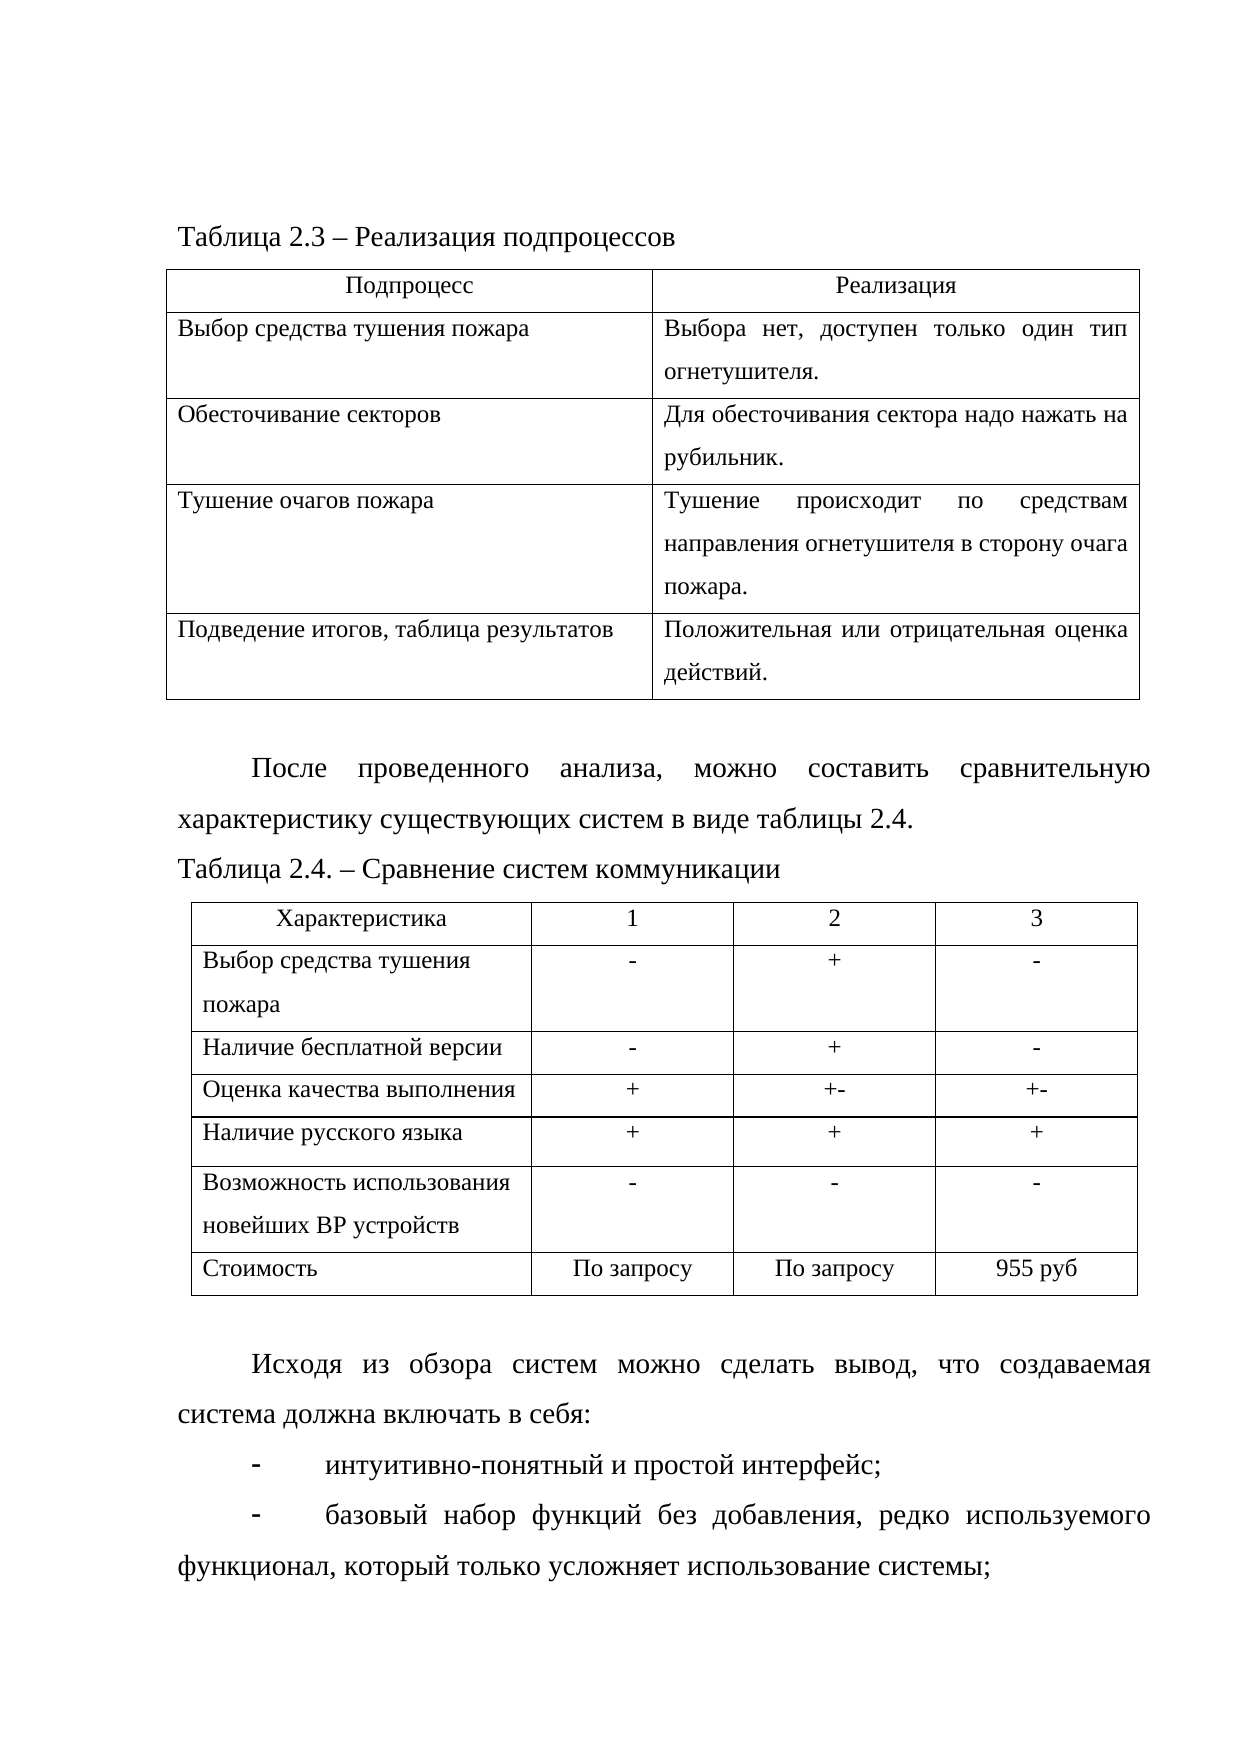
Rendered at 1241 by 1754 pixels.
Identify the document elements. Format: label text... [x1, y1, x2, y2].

table_cell Возможность использования новейших ВР устройств [192, 1167, 531, 1252]
table_header 2 [734, 903, 935, 944]
table_cell Для обесточивания сектора надо нажать на рубильник. [653, 399, 1139, 484]
table_header 3 [936, 903, 1137, 944]
table_cell Положительная или отрицательная оценка действий. [653, 614, 1139, 699]
table_cell + [532, 1118, 733, 1166]
table_cell - [936, 946, 1137, 1031]
table_cell Оценка качества выполнения [192, 1075, 531, 1116]
table_cell +- [734, 1075, 935, 1116]
table_cell Обесточивание секторов [167, 399, 652, 484]
table_cell По запросу [532, 1253, 733, 1295]
table_header Характеристика [192, 903, 531, 944]
text Таблица 2.3 – Реализация подпроцессов [177, 219, 1152, 252]
table_cell - [532, 1032, 733, 1073]
list базовый набор функций без добавления, редко используемого функционал, который только усложняет использование системы; [177, 1497, 1152, 1581]
table_cell - [532, 1167, 733, 1252]
table_cell Наличие русского языка [192, 1118, 531, 1166]
table_cell Стоимость [192, 1253, 531, 1295]
table_cell - [936, 1167, 1137, 1252]
table_cell + [734, 1032, 935, 1073]
table_header Подпроцесс [167, 270, 652, 312]
text Таблица 2.4. – Сравнение систем коммуникации [177, 851, 1152, 885]
table_cell + [734, 946, 935, 1031]
table_cell Выбора нет, доступен только один тип огнетушителя. [653, 313, 1139, 398]
table_cell +- [936, 1075, 1137, 1116]
table_cell Выбор средства тушения пожара [192, 946, 531, 1031]
table_cell - [532, 946, 733, 1031]
text После проведенного анализа, можно составить сравнительную характеристику существующих систем в виде таблицы 2.4. [177, 751, 1152, 834]
table_cell + [532, 1075, 733, 1116]
list интуитивно-понятный и простой интерфейс; [177, 1447, 1152, 1481]
table_cell - [734, 1167, 935, 1252]
table_cell Выбор средства тушения пожара [167, 313, 652, 398]
table_cell По запросу [734, 1253, 935, 1295]
table_cell + [734, 1118, 935, 1166]
table_cell Наличие бесплатной версии [192, 1032, 531, 1073]
table_cell - [936, 1032, 1137, 1073]
table_header 1 [532, 903, 733, 944]
text Исходя из обзора систем можно сделать вывод, что создаваемая система должна включать в себя: [177, 1346, 1152, 1430]
table_cell Тушение очагов пожара [167, 485, 652, 613]
table_cell + [936, 1118, 1137, 1166]
table_cell 955 pуб [936, 1253, 1137, 1295]
table_cell Подведение итогов, таблица результатов [167, 614, 652, 699]
table_cell Тушение происходит по средствам направления огнетушителя в сторону очага пожара. [653, 485, 1139, 613]
table_header Реализация [653, 270, 1139, 312]
